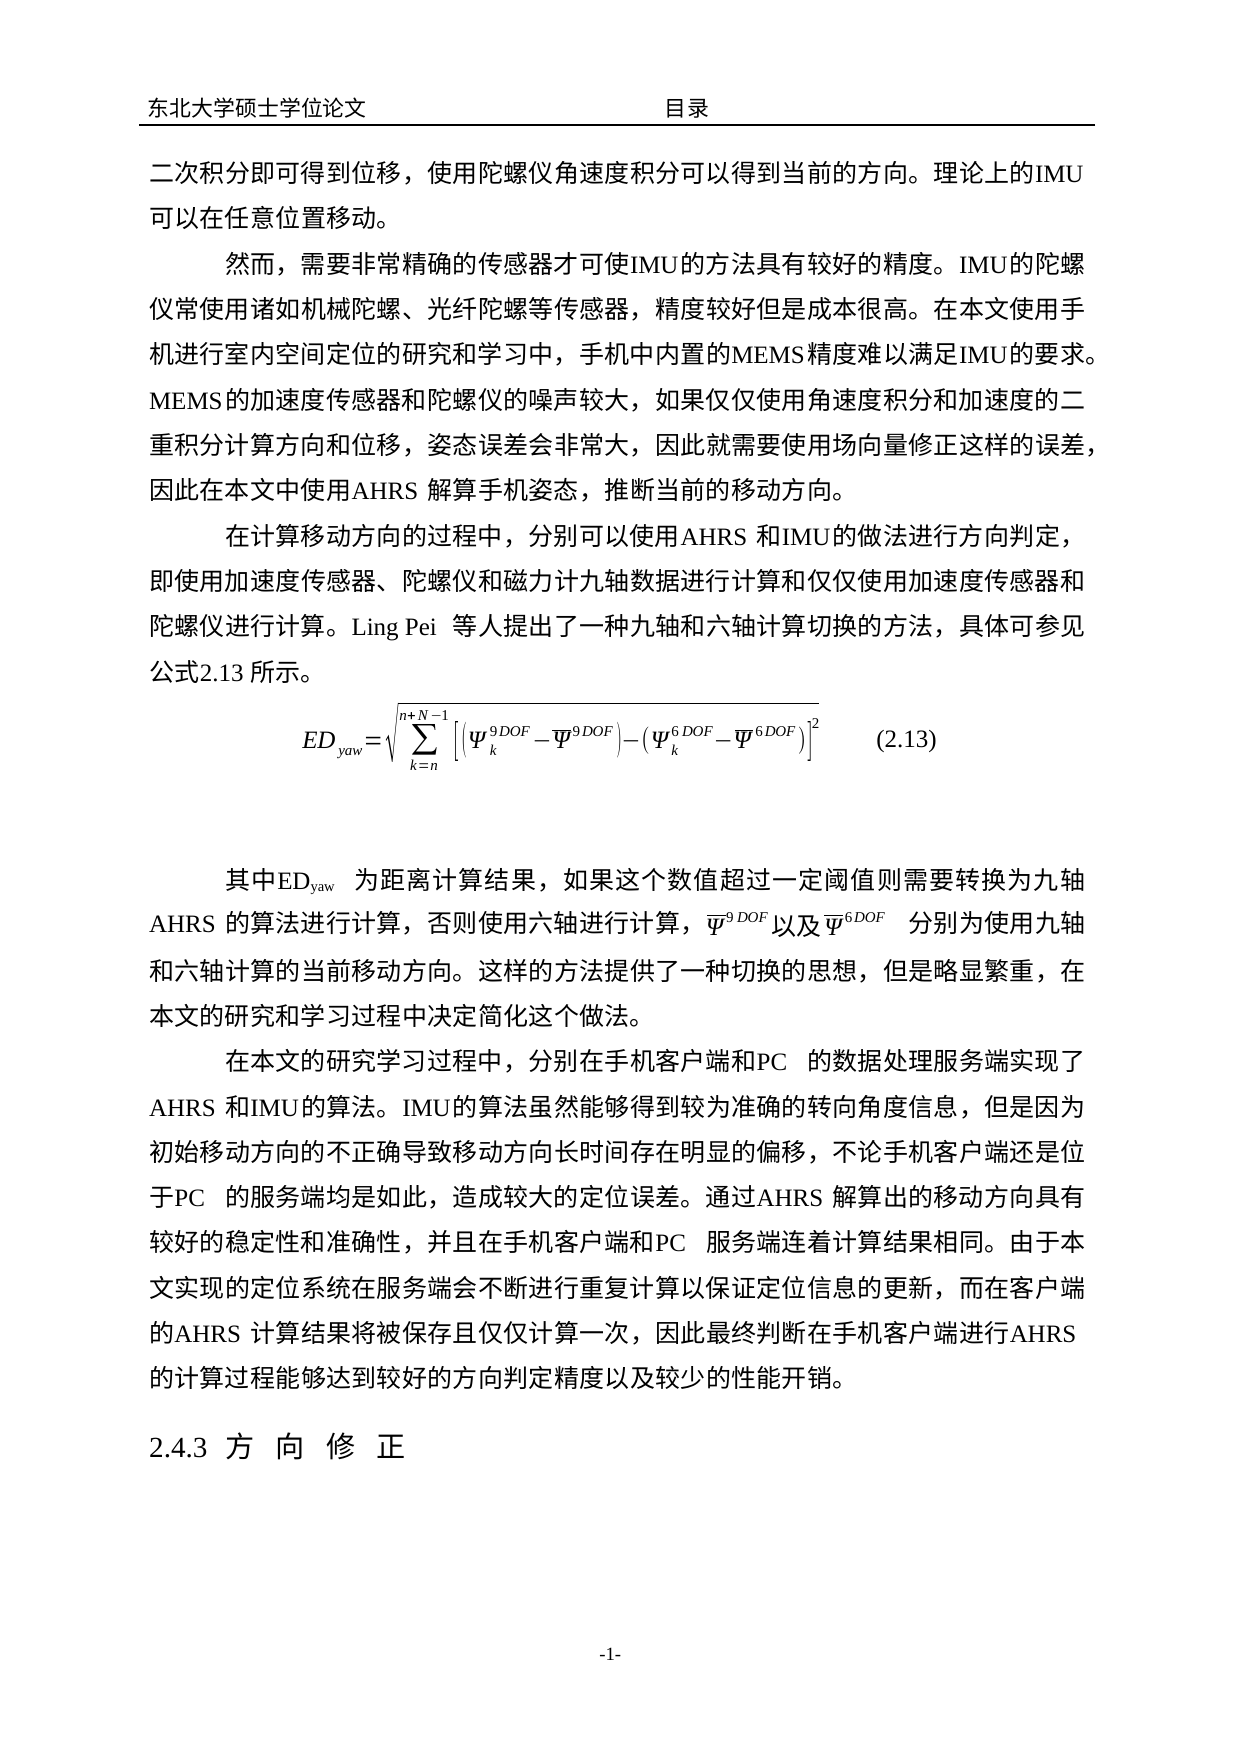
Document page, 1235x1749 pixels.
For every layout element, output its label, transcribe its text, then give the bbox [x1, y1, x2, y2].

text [149, 149, 1085, 240]
text (2.13) [149, 693, 1085, 783]
text 在计算移动方向的过程中，分别可以使用AHRS和IMU的做法进行方向判定，即使用加速度传感器、陀螺仪和磁力计九轴数据进行计算和仅仅使用加速度传感器和陀螺仪进行计算。Ling Pei等人提出了一种九轴和六轴计算切换的方法，具体可参见公式2.13所示。 [149, 512, 1085, 693]
text 然而，需要非常精确的传感器才可使IMU的方法具有较好的精度。IMU的陀螺仪常使用诸如机械陀螺、光纤陀螺等传感器，精度较好但是成本很高。在本文使用手机进行室内空间定位的研究和学习中，手机中内置的MEMS精度难以满足IMU的要求。MEMS的加速度传感器和陀螺仪的噪声较大，如果仅仅使用角速度积分和加速度的二重积分计算方向和位移，姿态误差会非常大，因此就需要使用场向量修正这样的误差，因此在本文中使用AHRS解算手机姿态，推断当前的移动方向。 [149, 240, 1085, 512]
subtitle 方向修正 [143, 1422, 1085, 1468]
text 在本文的研究学习过程中，分别在手机客户端和PC的数据处理服务端实现了AHRS和IMU的算法。IMU的算法虽然能够得到较为准确的转向角度信息，但是因为初始移动方向的不正确导致移动方向长时间存在明显的偏移，不论手机客户端还是位于PC的服务端均是如此，造成较大的定位误差。通过AHRS解算出的移动方向具有较好的稳定性和准确性，并且在手机客户端和PC服务端连着计算结果相同。由于本文实现的定位系统在服务端会不断进行重复计算以保证定位信息的更新，而在客户端的AHRS计算结果将被保存且仅仅计算一次，因此最终判断在手机客户端进行AHRS的计算过程能够达到较好的方向判定精度以及较少的性能开销。 [149, 1037, 1085, 1400]
text 其中EDyaw为距离计算结果，如果这个数值超过一定阈值则需要转换为九轴AHRS的算法进行计算，否则使用六轴进行计算，分别为使用九轴和六轴计算的当前移动方向。这样的方法提供了一种切换的思想，但是略显繁重，在本文的研究和学习过程中决定简化这个做法。 [149, 856, 1085, 1037]
